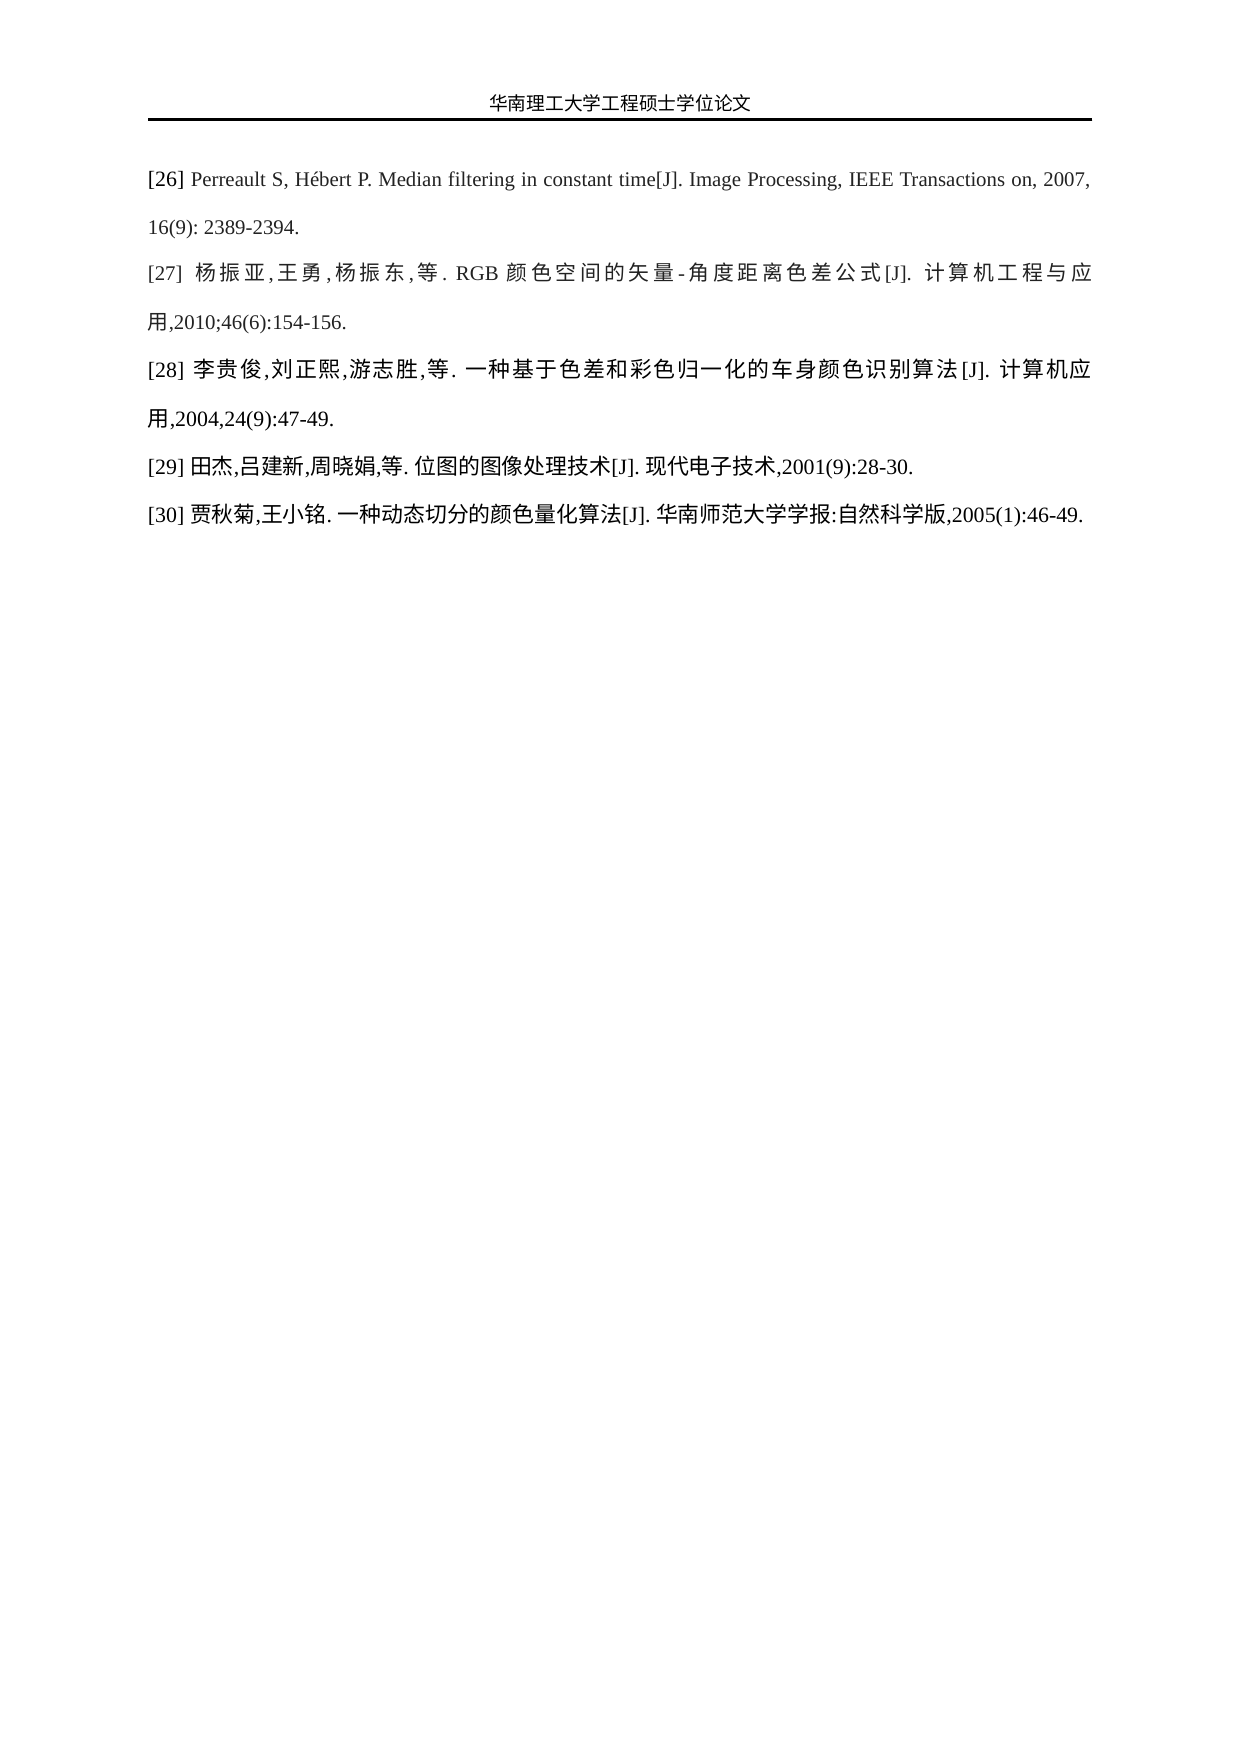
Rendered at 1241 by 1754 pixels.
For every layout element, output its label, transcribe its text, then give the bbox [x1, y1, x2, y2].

text [27] 杨振亚,王勇,杨振东,等. RGB颜色空间的矢量-角度距离色差公式[J]. 计算机工程与应用,2010;46(6):154-156. [148, 255, 1092, 336]
text [28] 李贵俊,刘正熙,游志胜,等. 一种基于色差和彩色归一化的车身颜色识别算法[J]. 计算机应用,2004,24(9):47-49. [148, 352, 1092, 433]
text [29] 田杰,吕建新,周晓娟,等. 位图的图像处理技术[J]. 现代电子技术,2001(9):28-30. [148, 449, 1092, 481]
text [30] 贾秋菊,王小铭. 一种动态切分的颜色量化算法[J]. 华南师范大学学报:自然科学版,2005(1):46-49. [148, 497, 1092, 529]
text [26] Perreault S, Hébert P. Median filtering in constant time[J]. Image Processing, IEEE Transactions on, 2007, 16(9): 2389-2394. [148, 162, 1092, 243]
